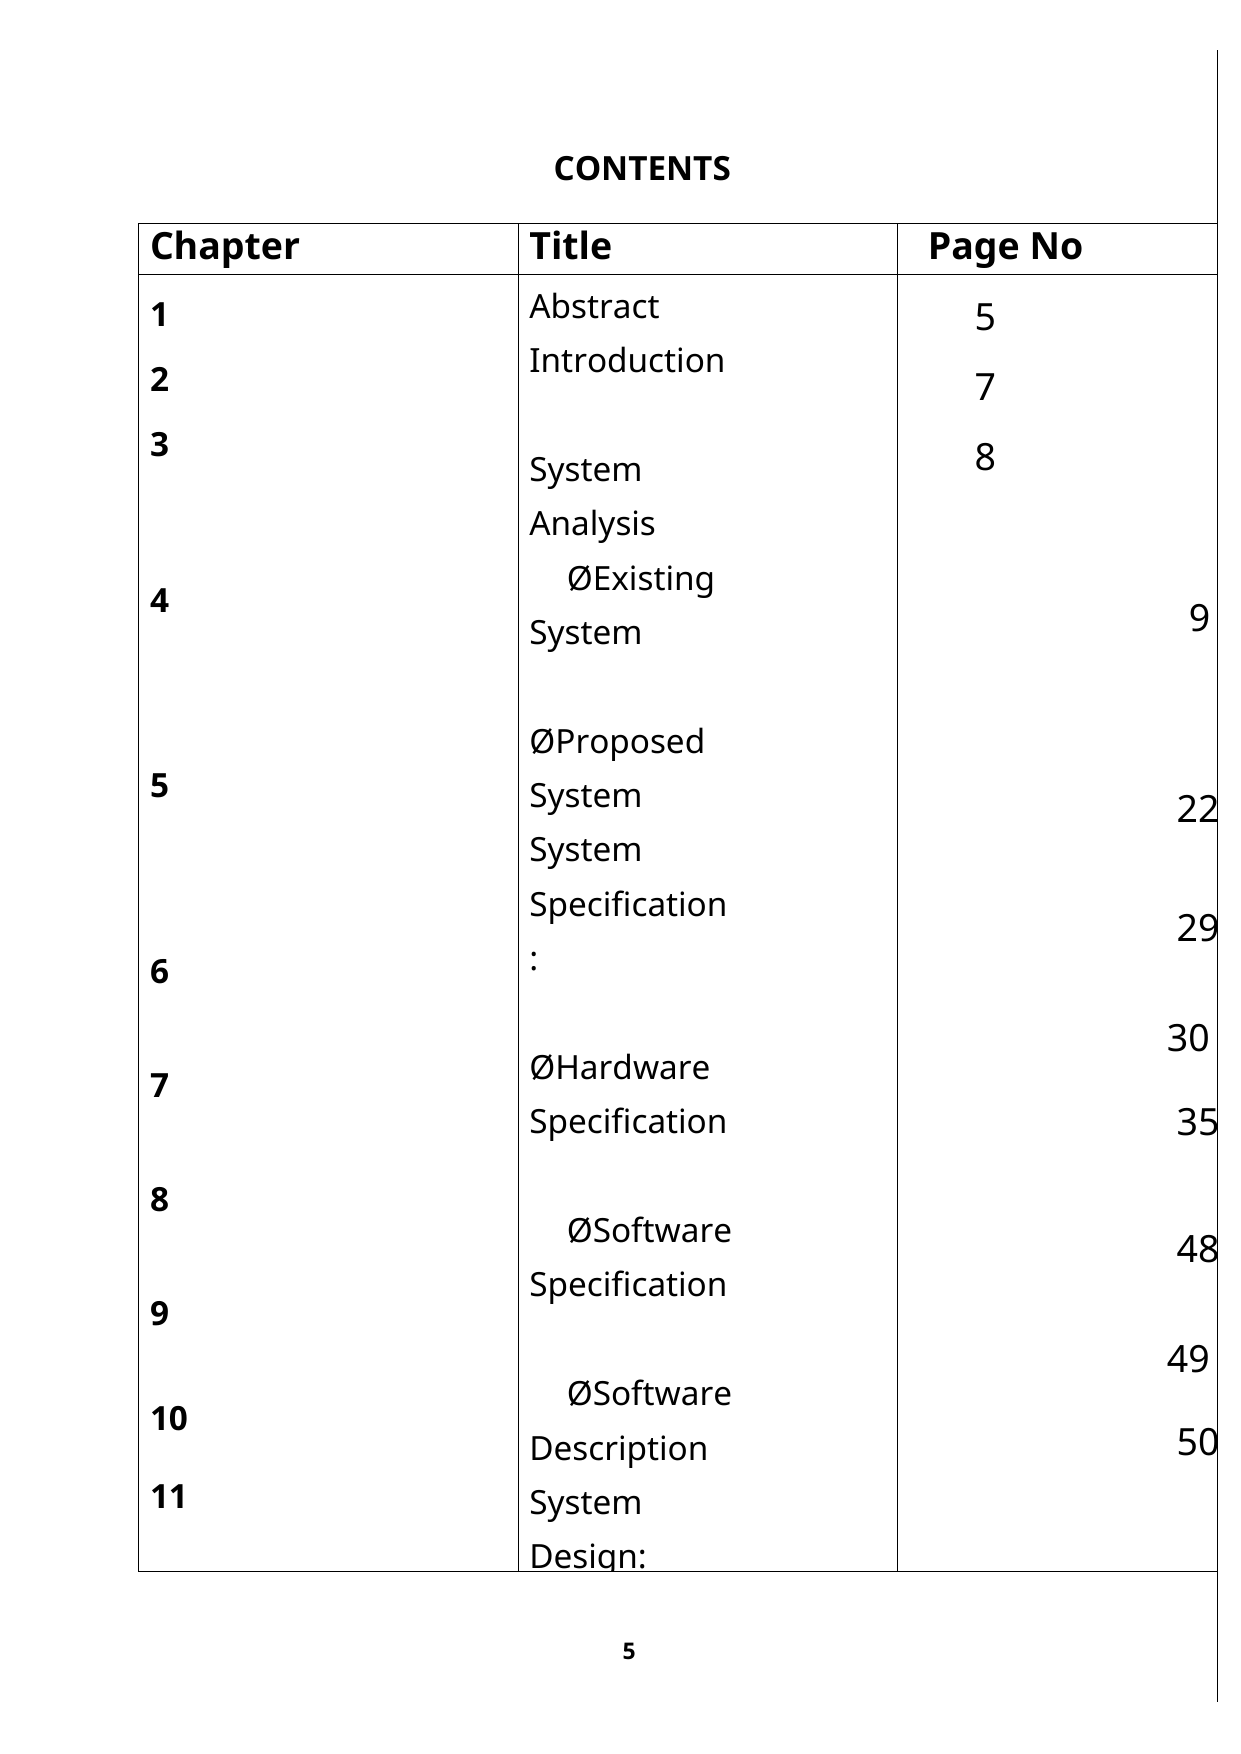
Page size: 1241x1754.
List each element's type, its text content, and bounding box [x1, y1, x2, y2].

table_header CONTENTS 5 [40, 50, 1217, 1750]
